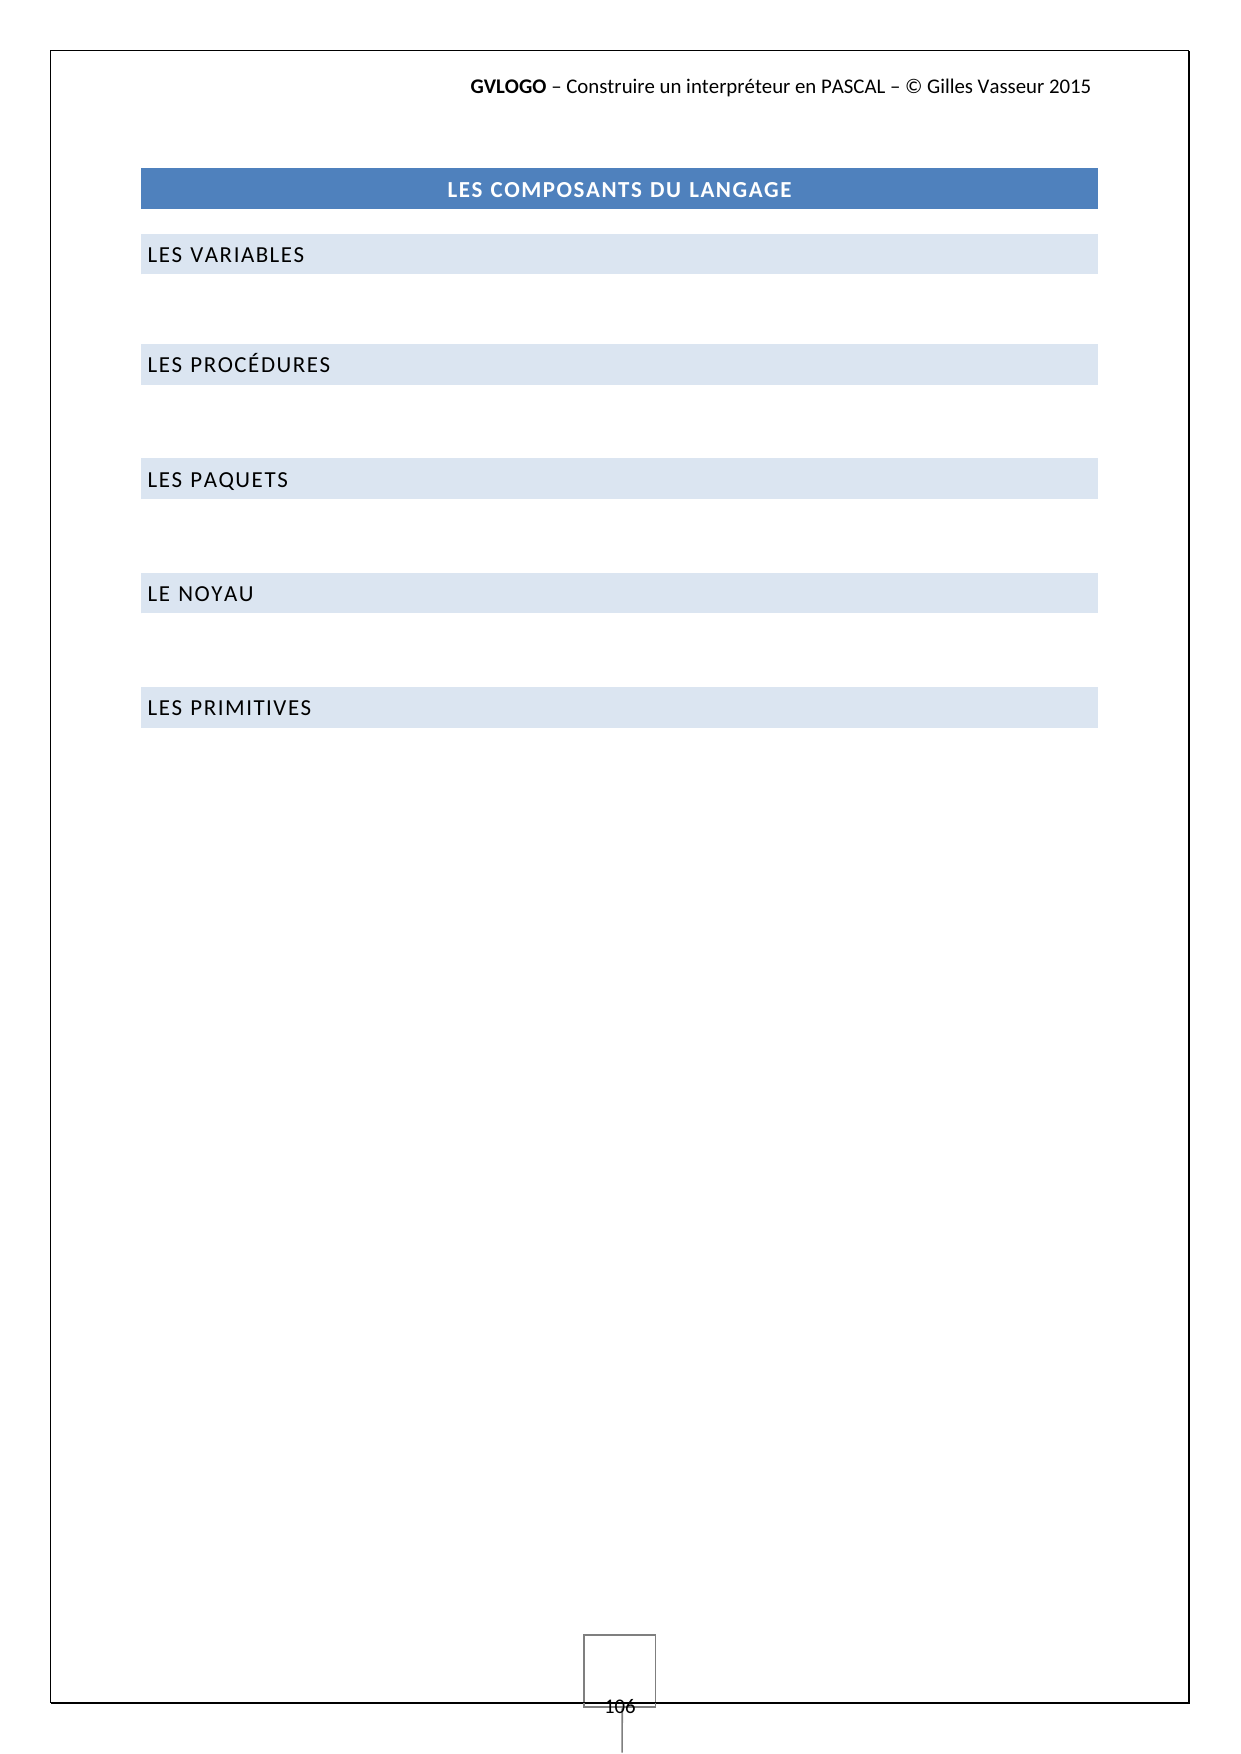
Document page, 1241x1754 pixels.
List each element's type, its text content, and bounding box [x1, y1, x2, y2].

subtitle Les paquets [148, 465, 1092, 493]
subtitle Les variables [148, 240, 1092, 268]
subtitle Le noyau [148, 579, 1092, 607]
subtitle Les procédures [148, 350, 1092, 378]
subtitle Les primitives [148, 694, 1092, 722]
subtitle Les composants du langage [148, 175, 1092, 203]
